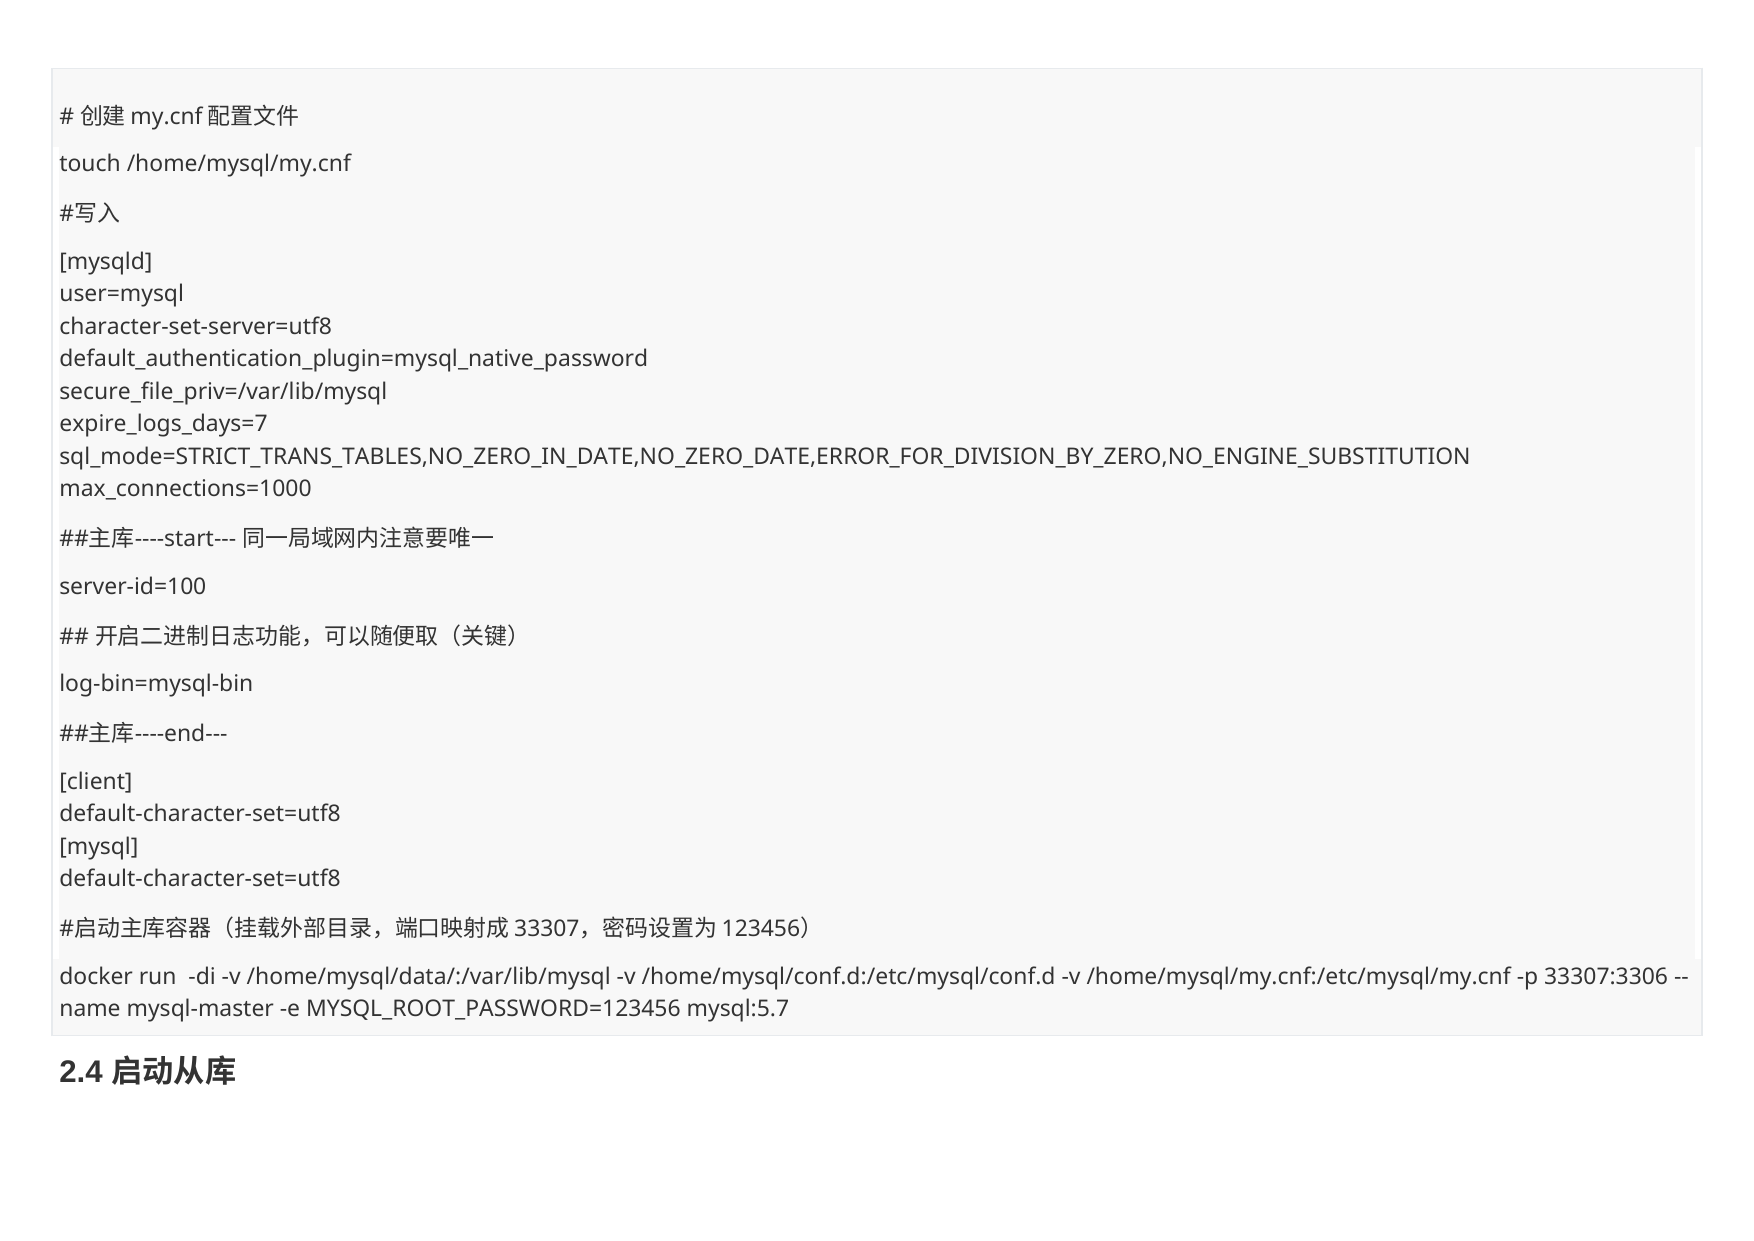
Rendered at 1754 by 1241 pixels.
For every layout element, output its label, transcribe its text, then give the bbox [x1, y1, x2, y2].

text default-character-set=utf8 [59, 797, 1695, 829]
text [mysql] [59, 829, 1695, 862]
text 2.4 启动从库 [59, 1036, 1695, 1101]
text ##主库----start--- 同一局域网内注意要唯一 [59, 504, 1695, 569]
text character-set-server=utf8 [59, 309, 1695, 342]
text ##主库----end--- [59, 699, 1695, 764]
text log-bin=mysql-bin [59, 667, 1695, 699]
text ## 开启二进制日志功能，可以随便取（关键） [59, 602, 1695, 667]
text # 创建my.cnf配置文件 [53, 69, 1701, 147]
text user=mysql [59, 277, 1695, 309]
text sql_mode=STRICT_TRANS_TABLES,NO_ZERO_IN_DATE,NO_ZERO_DATE,ERROR_FOR_DIVISION_BY_ZERO,NO_ENGINE_SUBSTITUTION [59, 439, 1695, 472]
text expire_logs_days=7 [59, 407, 1695, 439]
text [client] [59, 764, 1695, 797]
text docker run -di -v /home/mysql/data/:/var/lib/mysql -v /home/mysql/conf.d:/etc/mysql/conf.d -v /home/mysql/my.cnf:/etc/mysql/my.cnf -p 33307:3306 --name mysql-master -e MYSQL_ROOT_PASSWORD=123456 mysql:5.7 [53, 945, 1701, 1035]
text default_authentication_plugin=mysql_native_password [59, 342, 1695, 374]
text #启动主库容器（挂载外部目录，端口映射成33307，密码设置为123456） [59, 894, 1695, 945]
text max_connections=1000 [59, 472, 1695, 504]
text server-id=100 [59, 569, 1695, 602]
text secure_file_priv=/var/lib/mysql [59, 374, 1695, 407]
text #写入 [59, 179, 1695, 244]
text touch /home/mysql/my.cnf [59, 147, 1695, 179]
text [mysqld] [59, 244, 1695, 277]
text default-character-set=utf8 [59, 862, 1695, 894]
